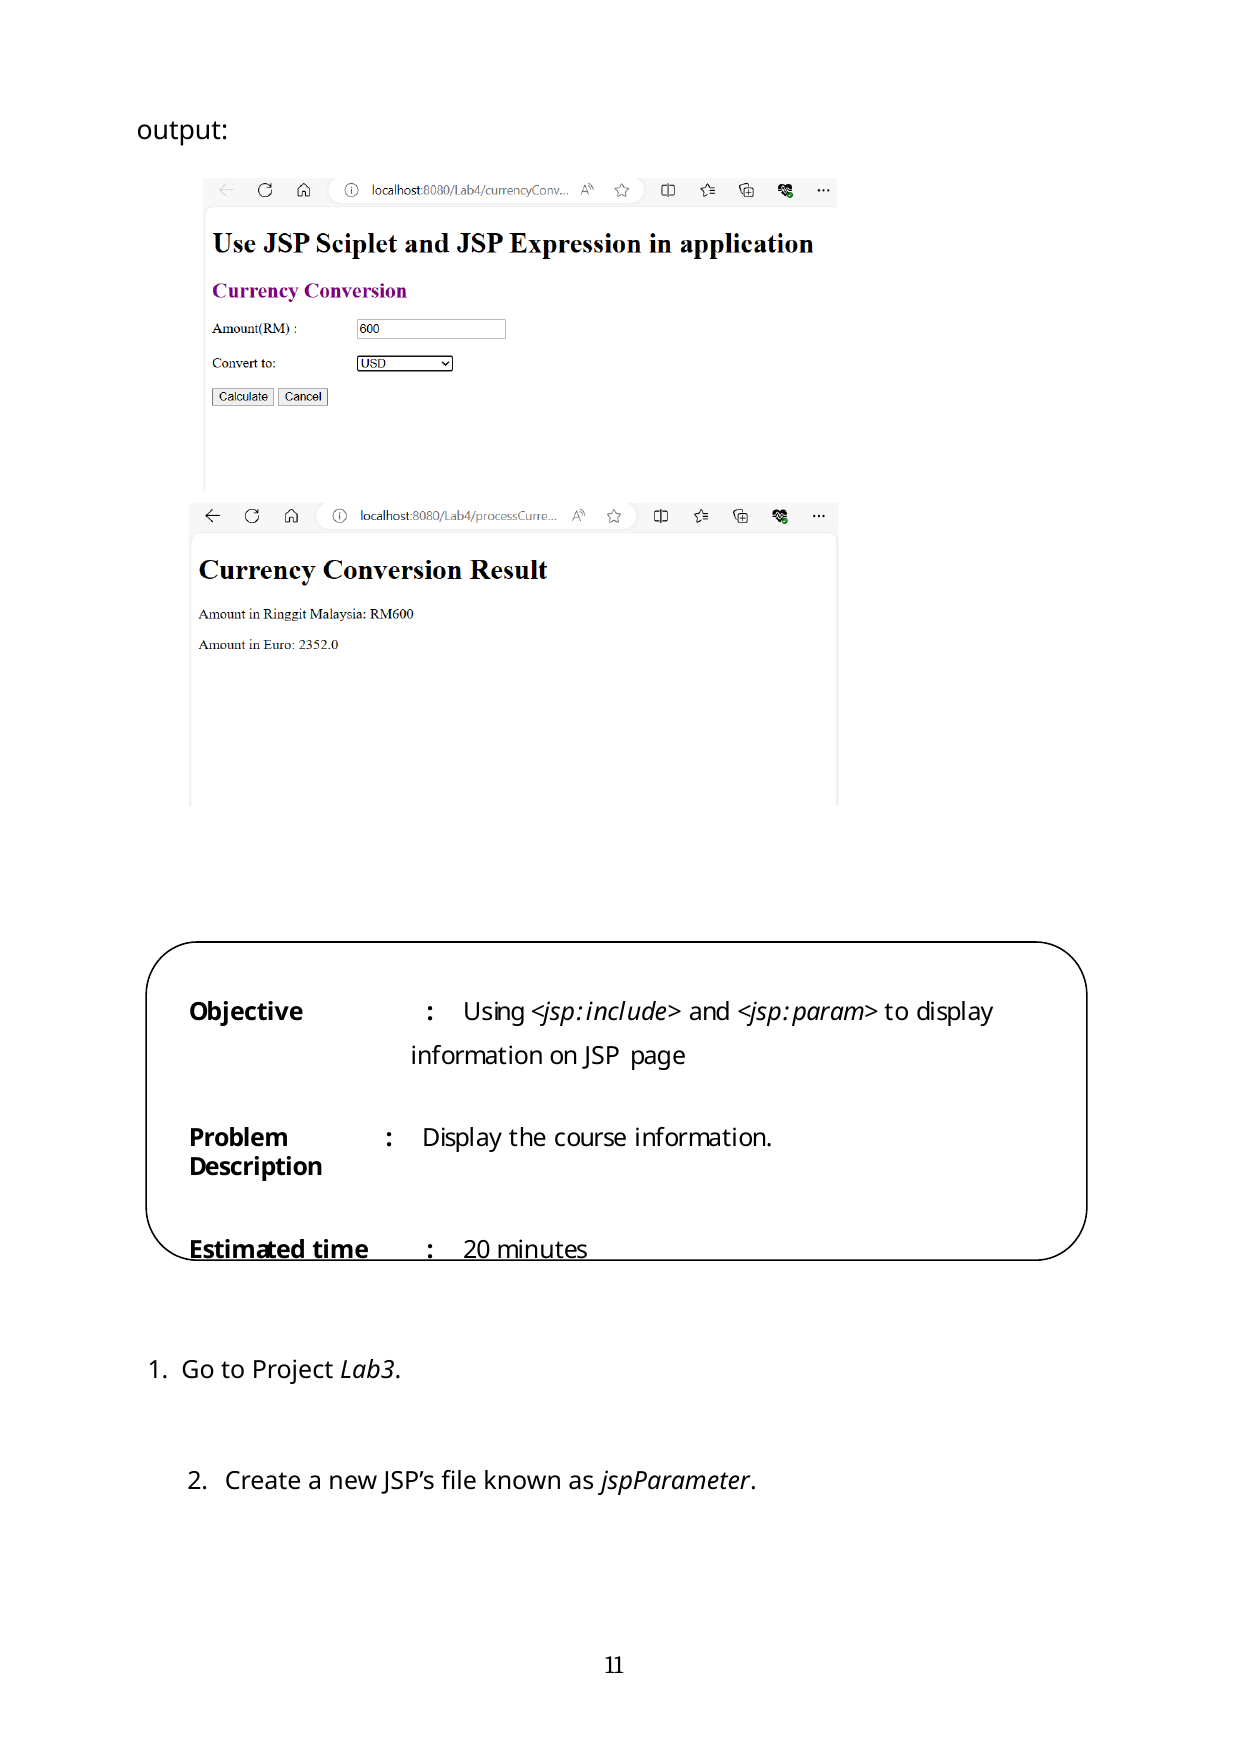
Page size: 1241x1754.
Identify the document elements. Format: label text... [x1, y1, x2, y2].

picture [202, 178, 837, 491]
text 1. Go to Project Lab3. [137, 1353, 448, 1384]
list Create a new JSP’s file known as jspParameter. [187, 1463, 1125, 1497]
picture [188, 503, 839, 806]
subtitle output: [136, 111, 1125, 173]
